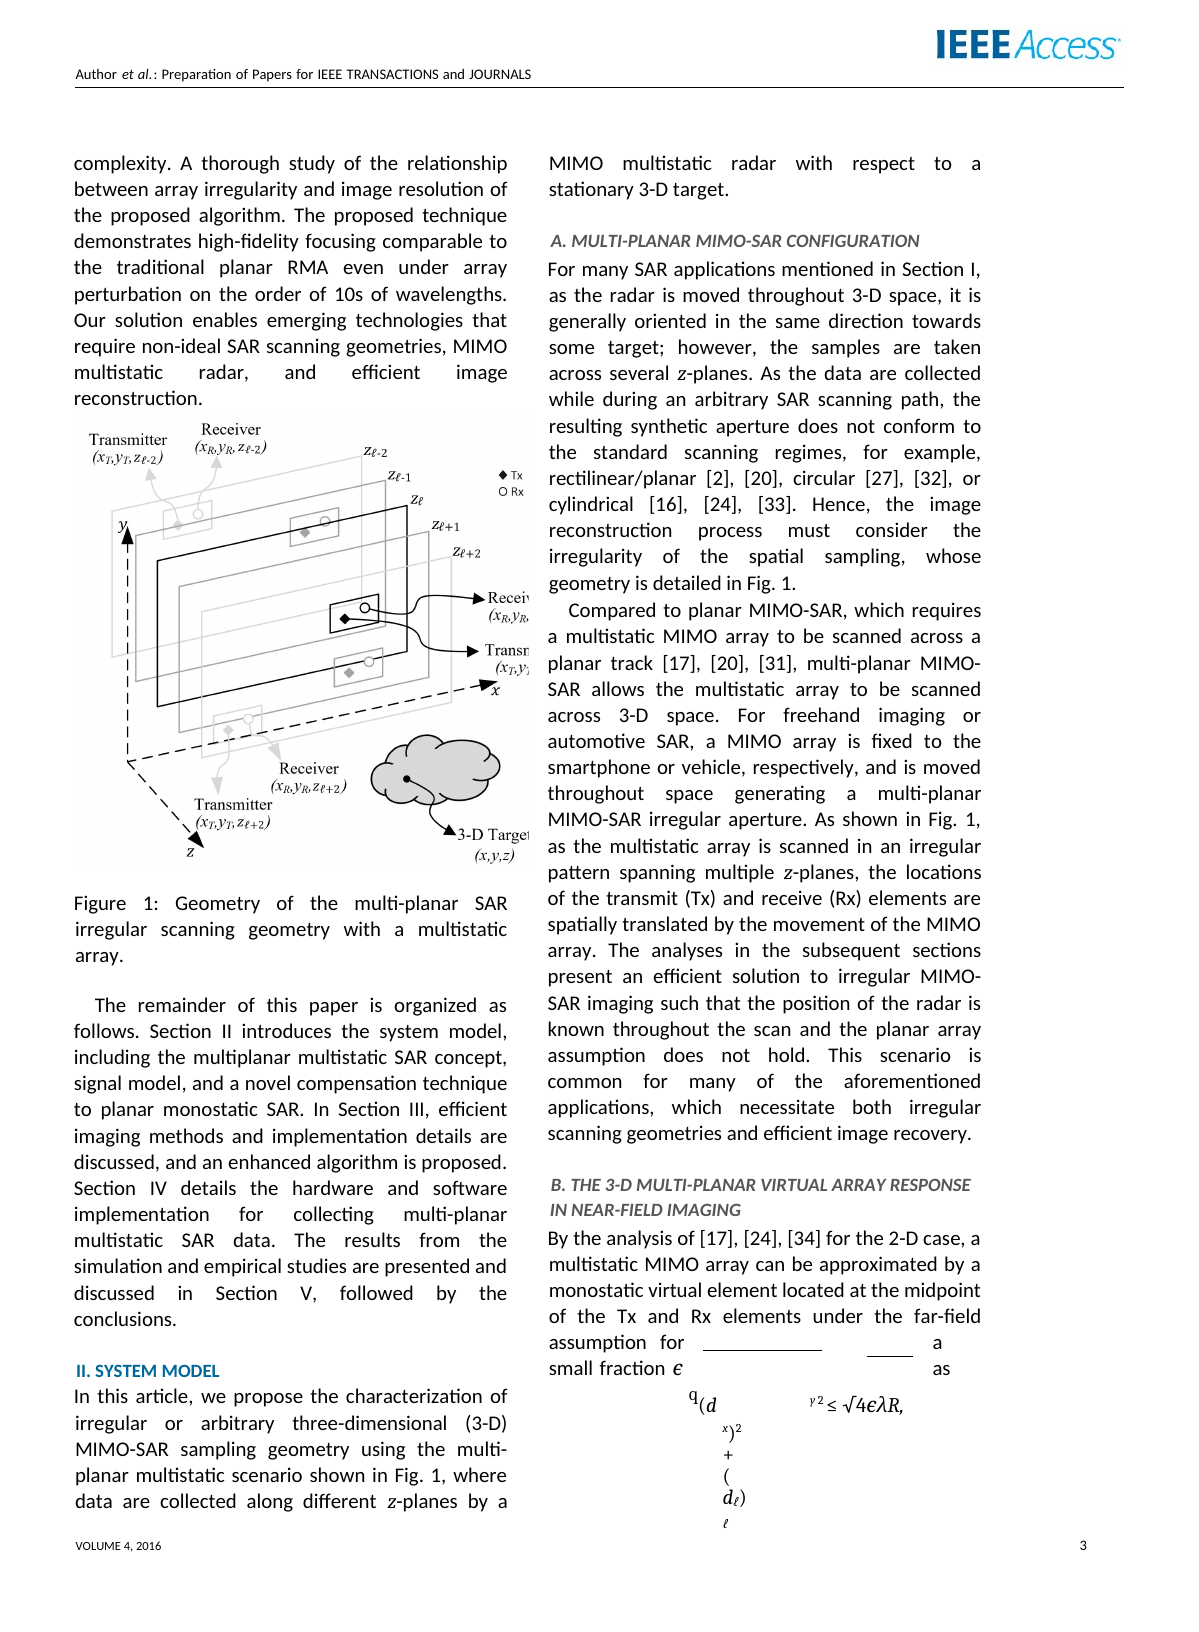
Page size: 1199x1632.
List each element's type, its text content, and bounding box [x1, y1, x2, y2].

picture [75, 413, 529, 872]
text Compared to planar MIMO-SAR, which requires a multistatic MIMO array to be scanned across a planar track [17], [20], [31], multi-planar MIMO-SAR allows the multistatic array to be scanned across 3-D space. For freehand imaging or automotive SAR, a MIMO array is fixed to the smartphone or vehicle, respectively, and is moved throughout space generating a multi-planar MIMO-SAR irregular aperture. As shown in Fig. 1, as the multistatic array is scanned in an irregular pattern spanning multiple z-planes, the locations of the transmit (Tx) and receive (Rx) elements are spatially translated by the movement of the MIMO array. The analyses in the subsequent sections present an efficient solution to irregular MIMO-SAR imaging such that the position of the radar is known throughout the scan and the planar array assumption does not hold. This scenario is common for many of the aforementioned applications, which necessitate both irregular scanning geometries and efficient image recovery. [547, 597, 982, 1146]
subtitle II. SYSTEM MODEL [76, 1359, 508, 1382]
text In this article, we propose the characterization of irregular or arbitrary three-dimensional (3-D) MIMO-SAR sampling geometry using the multi-planar multistatic scenario shown in Fig. 1, where data are collected along different z-planes by a MIMO multistatic radar with respect to a stationary 3-D target. [74, 1384, 508, 1514]
text Figure 1: Geometry of the multi-planar SAR irregular scanning geometry with a multistatic array. [74, 890, 508, 967]
subtitle B. THE 3-D MULTI-PLANAR VIRTUAL ARRAY RESPONSE IN NEAR-FIELD IMAGING [549, 1173, 982, 1221]
text q(d y 2 ≤ √4ϵλR, (1) [549, 1383, 983, 1421]
subtitle A. MULTI-PLANAR MIMO-SAR CONFIGURATION [549, 229, 982, 252]
text The remainder of this paper is organized as follows. Section II introduces the system model, including the multiplanar multistatic SAR concept, signal model, and a novel compensation technique to planar monostatic SAR. In Section III, efficient imaging methods and implementation details are discussed, and an enhanced algorithm is proposed. Section IV details the hardware and software implementation for collecting multi-planar multistatic SAR data. The results from the simulation and empirical studies are presented and discussed in Section V, followed by the conclusions. [74, 992, 508, 1331]
picture [934, 27, 1124, 76]
text In this article, we propose the characterization of irregular or arbitrary three-dimensional (3-D) MIMO-SAR sampling geometry using the multi-planar multistatic scenario shown in Fig. 1, where data are collected along different z-planes by a MIMO multistatic radar with respect to a stationary 3-D target. [547, 150, 982, 202]
text x)2 + (dℓ) ℓ [722, 1423, 748, 1531]
text By the analysis of [17], [24], [34] for the 2-D case, a multistatic MIMO array can be approximated by a monostatic virtual element located at the midpoint of the Tx and Rx elements under the far-field assumption for a small fraction ϵ as [547, 1225, 982, 1381]
text For many SAR applications mentioned in Section I, as the radar is moved throughout 3-D space, it is generally oriented in the same direction towards some target; however, the samples are taken across several z-planes. As the data are collected while during an arbitrary SAR scanning path, the resulting synthetic aperture does not conform to the standard scanning regimes, for example, rectilinear/planar [2], [20], circular [27], [32], or cylindrical [16], [24], [33]. Hence, the image reconstruction process must consider the irregularity of the spatial sampling, whose geometry is detailed in Fig. 1. [547, 256, 982, 595]
